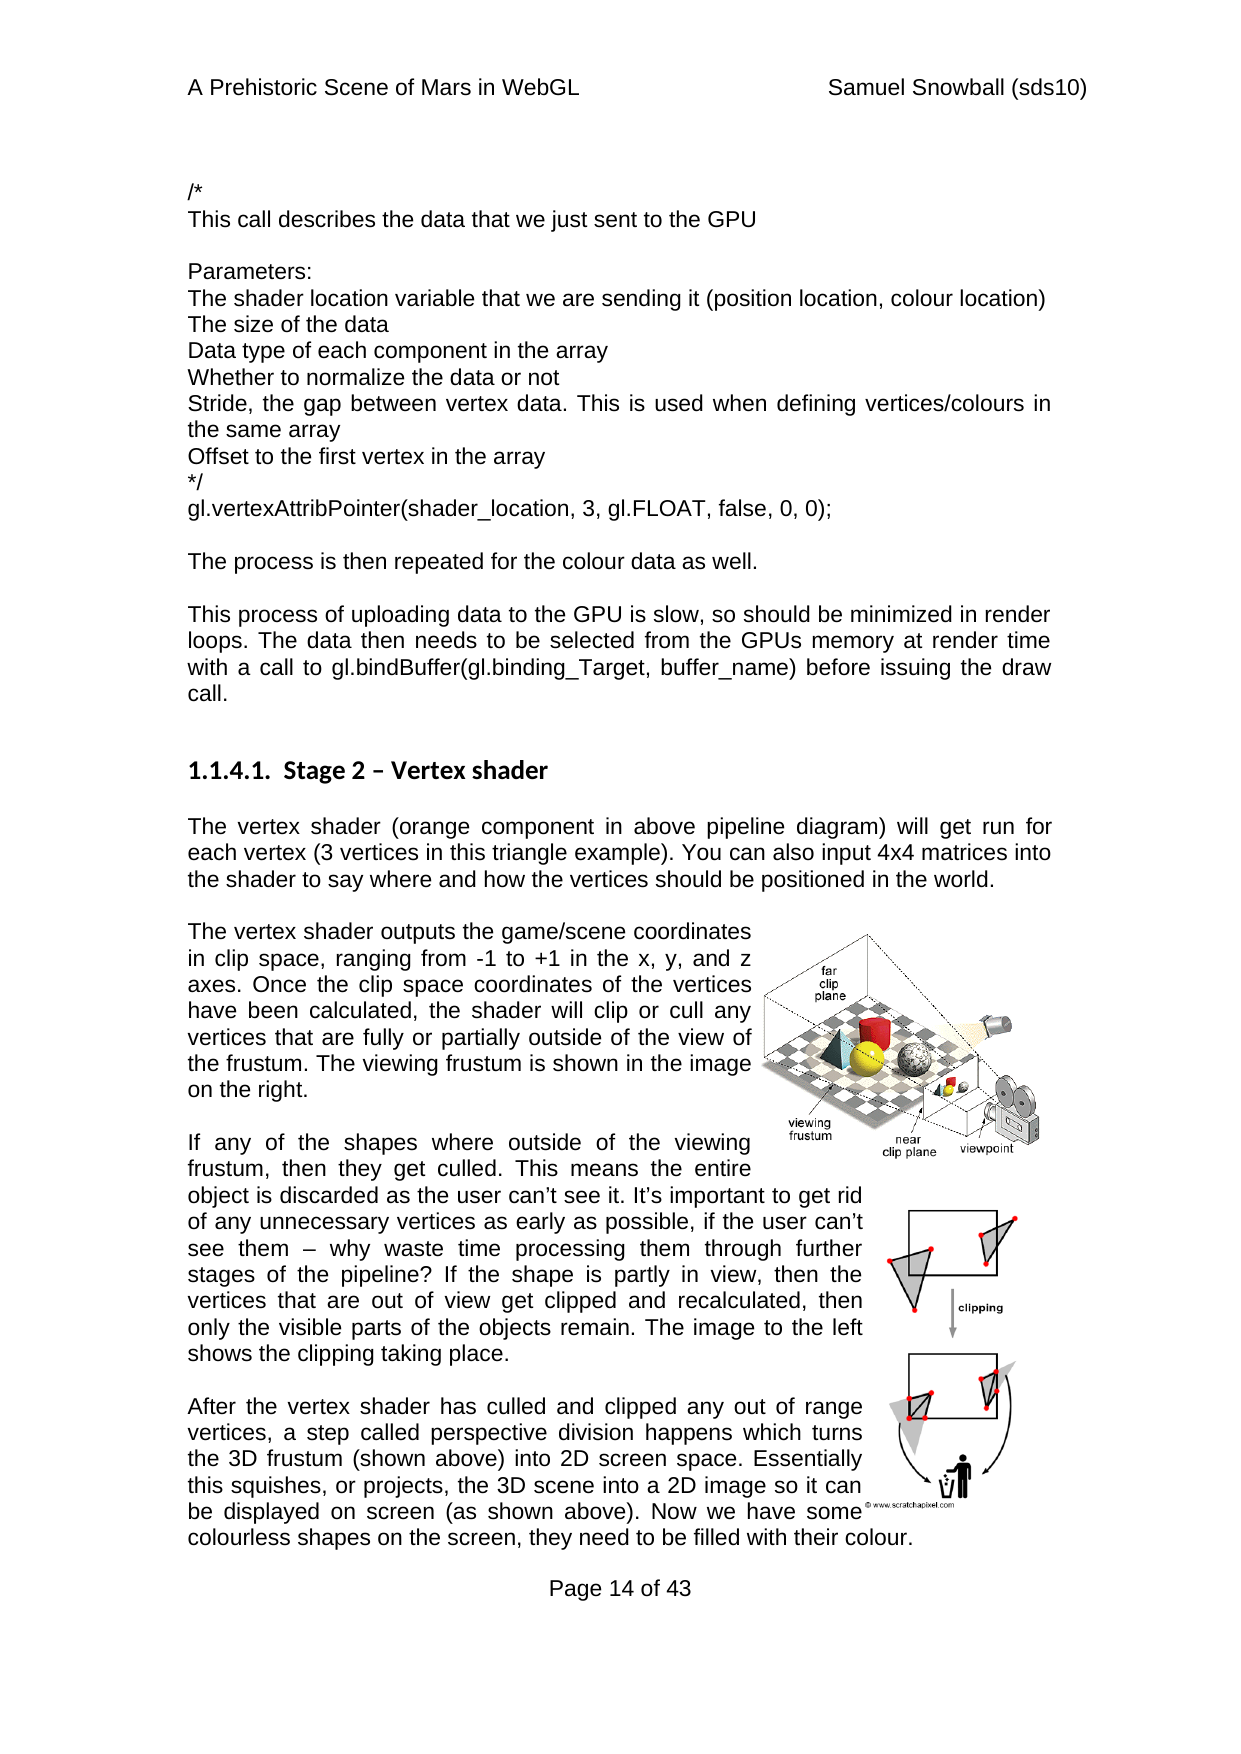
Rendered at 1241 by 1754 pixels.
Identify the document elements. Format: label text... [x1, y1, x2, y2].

picture [863, 1366, 1041, 1393]
text gl.vertexAttribPointer(shader_location, 3, gl.FLOAT, false, 0, 0); [187, 495, 1053, 522]
text The process is then repeated for the colour data as well. [187, 548, 1053, 574]
text /* [187, 179, 1053, 206]
subtitle 1.1.4.1. Stage 2 – Vertex shader [187, 753, 1053, 786]
text This call describes the data that we just sent to the GPU [187, 206, 1053, 232]
text This process of uploading data to the GPU is slow, so should be minimized in render loops. The data then needs to be selected from the GPUs memory at render time with a call to gl.bindBuffer(gl.binding_Target, buffer_name) before issuing the draw call. [187, 601, 1053, 706]
text If any of the shapes where outside of the viewing frustum, then they get culled. This means the entire object is discarded as the user can’t see it. It’s important to get rid of any unnecessary vertices as early as possible, if the user can’t see them – why waste time processing them through further stages of the pipeline? If the shape is partly in view, then the vertices that are out of view get clipped and recalculated, then only the visible parts of the objects remain. The image to the left shows the clipping taking place. [187, 1129, 1053, 1366]
text After the vertex shader has culled and clipped any out of range vertices, a step called perspective division happens which turns the 3D frustum (shown above) into 2D screen space. Essentially this squishes, or projects, the 3D scene into a 2D image so it can be displayed on screen (as shown above). Now we have some colourless shapes on the screen, they need to be filled with their colour. [187, 1393, 1053, 1551]
text Offset to the first vertex in the array [187, 443, 1053, 469]
text Whether to normalize the data or not [187, 364, 1053, 390]
text The vertex shader (orange component in above pipeline diagram) will get run for each vertex (3 vertices in this triangle example). You can also input 4x4 matrices into the shader to say where and how the vertices should be positioned in the world. [187, 813, 1053, 892]
text */ [187, 469, 1053, 495]
text Parameters: [187, 258, 1053, 284]
text Data type of each component in the array [187, 337, 1053, 364]
text The shader location variable that we are sending it (position location, colour location) [187, 284, 1053, 311]
picture [752, 1103, 1053, 1129]
text Stride, the gap between vertex data. This is used when defining vertices/colours in the same array [187, 390, 1053, 443]
text The size of the data [187, 311, 1053, 337]
text The vertex shader outputs the game/scene coordinates in clip space, ranging from -1 to +1 in the x, y, and z axes. Once the clip space coordinates of the vertices have been calculated, the shader will clip or cull any vertices that are fully or partially outside of the view of the frustum. The viewing frustum is shown in the image on the right. [187, 918, 1053, 1103]
